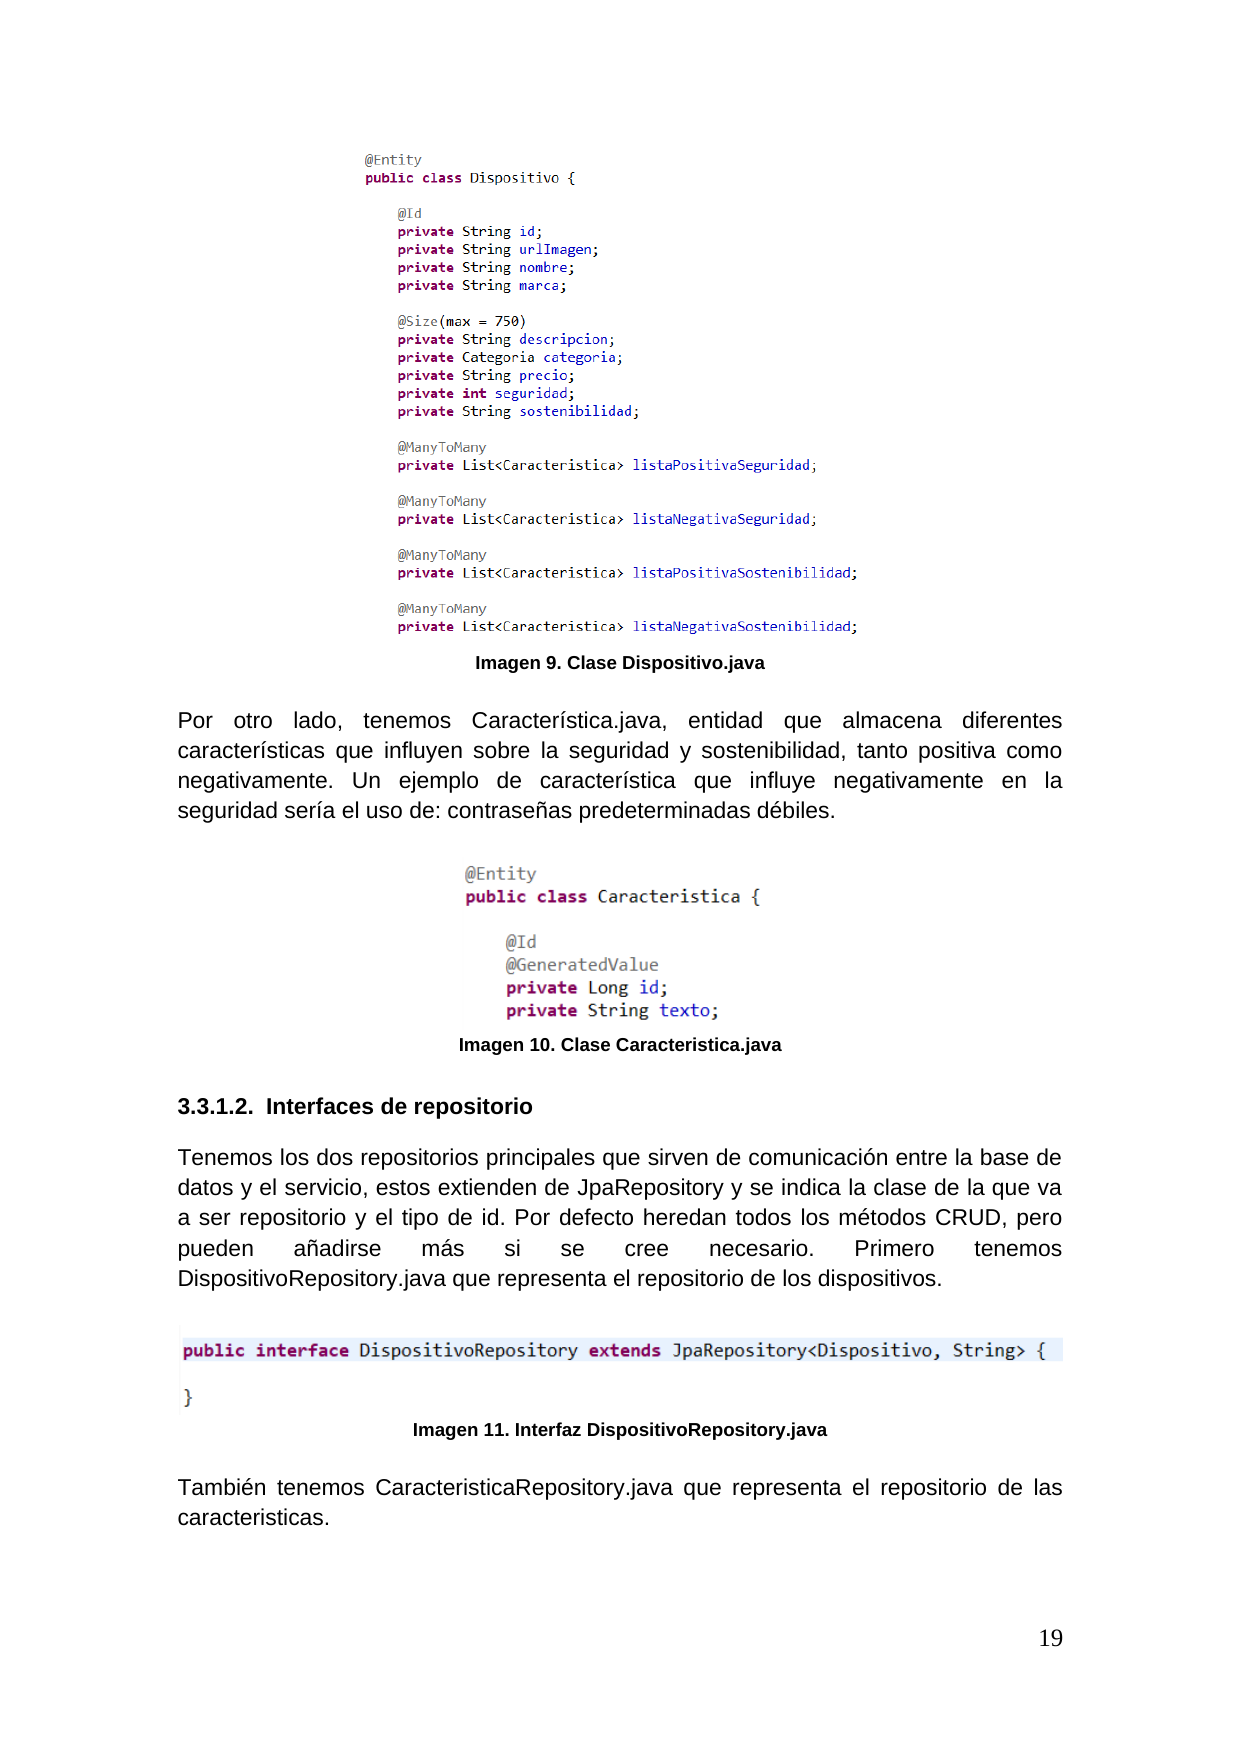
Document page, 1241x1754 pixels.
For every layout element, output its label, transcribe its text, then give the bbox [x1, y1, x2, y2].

text Imagen 11. Interfaz DispositivoRepository.java [177, 1418, 1063, 1440]
text Imagen 9. Clase Dispositivo.java [177, 652, 1063, 673]
text También tenemos CaracteristicaRepository.java que representa el repositorio de las caracteristicas. [177, 1473, 1063, 1530]
picture [363, 147, 877, 648]
text Tenemos los dos repositorios principales que sirven de comunicación entre la base de datos y el servicio, estos extienden de JpaRepository y se indica la clase de la que va a ser repositorio y el tipo de id. Por defecto heredan todos los métodos CRUD, pero pueden añadirse más si se cree necesario. Primero tenemos DispositivoRepository.java que representa el repositorio de los dispositivos. [177, 1144, 1063, 1291]
picture [462, 857, 778, 1030]
text Por otro lado, tenemos Característica.java, entidad que almacena diferentes características que influyen sobre la seguridad y sostenibilidad, tanto positiva como negativamente. Un ejemplo de característica que influye negativamente en la seguridad sería el uso de: contraseñas predeterminadas débiles. [177, 707, 1063, 824]
picture [177, 1325, 1063, 1415]
text Imagen 10. Clase Caracteristica.java [177, 1033, 1063, 1055]
subtitle Interfaces de repositorio [177, 1093, 1063, 1119]
